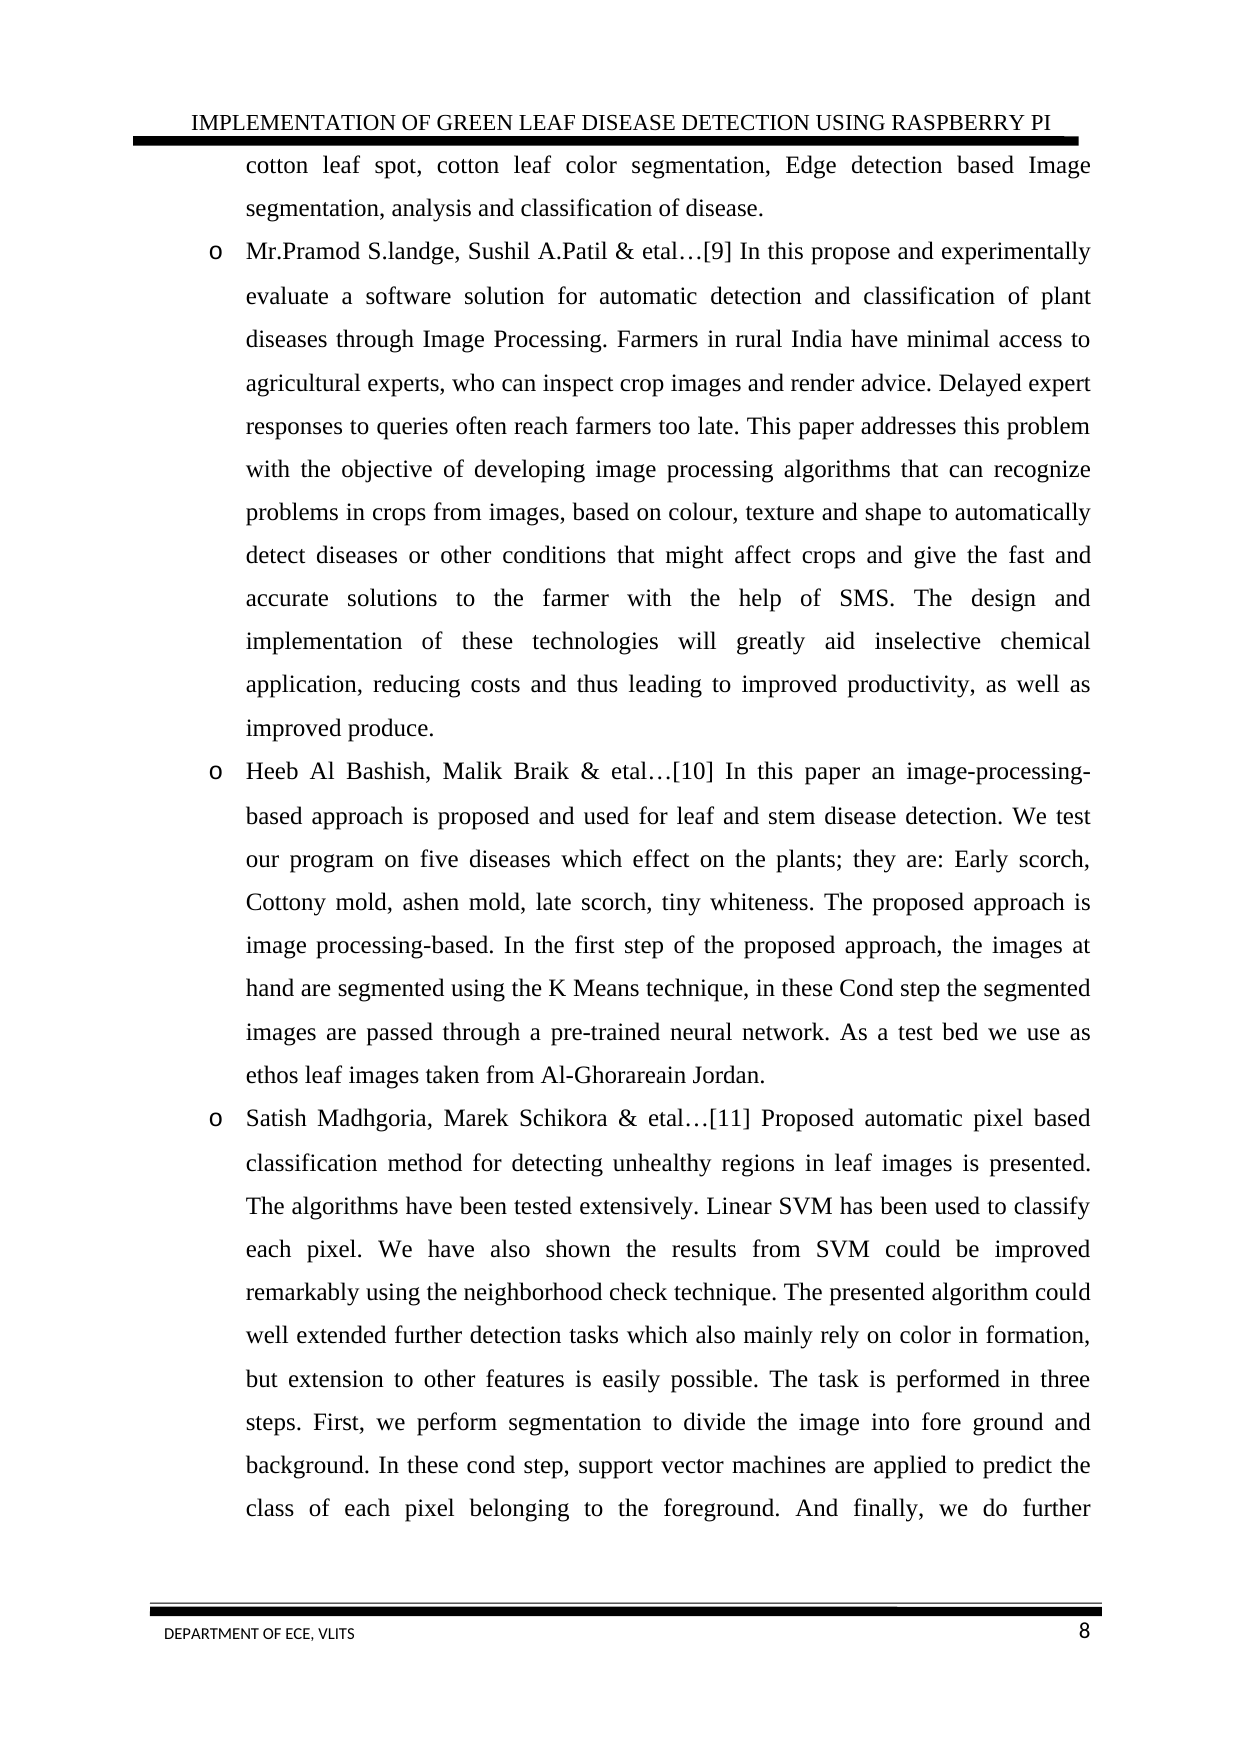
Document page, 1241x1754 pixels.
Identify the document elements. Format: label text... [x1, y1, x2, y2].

list Heeb Al Bashish, Malik Braik & etal…[10] In this paper an image-processing-based approach is proposed and used for leaf and stem disease detection. We test our program on five diseases which effect on the plants; they are: Early scorch, Cottony mold, ashen mold, late scorch, tiny whiteness. The proposed approach is image processing-based. In the first step of the proposed approach, the images at hand are segmented using the K Means technique, in these Cond step the segmented images are passed through a pre-trained neural network. As a test bed we use as ethos leaf images taken from Al-Ghorareain Jordan. [208, 756, 1092, 1088]
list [208, 150, 1092, 222]
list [208, 1103, 1092, 1522]
list Mr.Pramod S.landge, Sushil A.Patil & etal…[9] In this propose and experimentally evaluate a software solution for automatic detection and classification of plant diseases through Image Processing. Farmers in rural India have minimal access to agricultural experts, who can inspect crop images and render advice. Delayed expert responses to queries often reach farmers too late. This paper addresses this problem with the objective of developing image processing algorithms that can recognize problems in crops from images, based on colour, texture and shape to automatically detect diseases or other conditions that might affect crops and give the fast and accurate solutions to the farmer with the help of SMS. The design and implementation of these technologies will greatly aid inselective chemical application, reducing costs and thus leading to improved productivity, as well as improved produce. [208, 236, 1092, 741]
